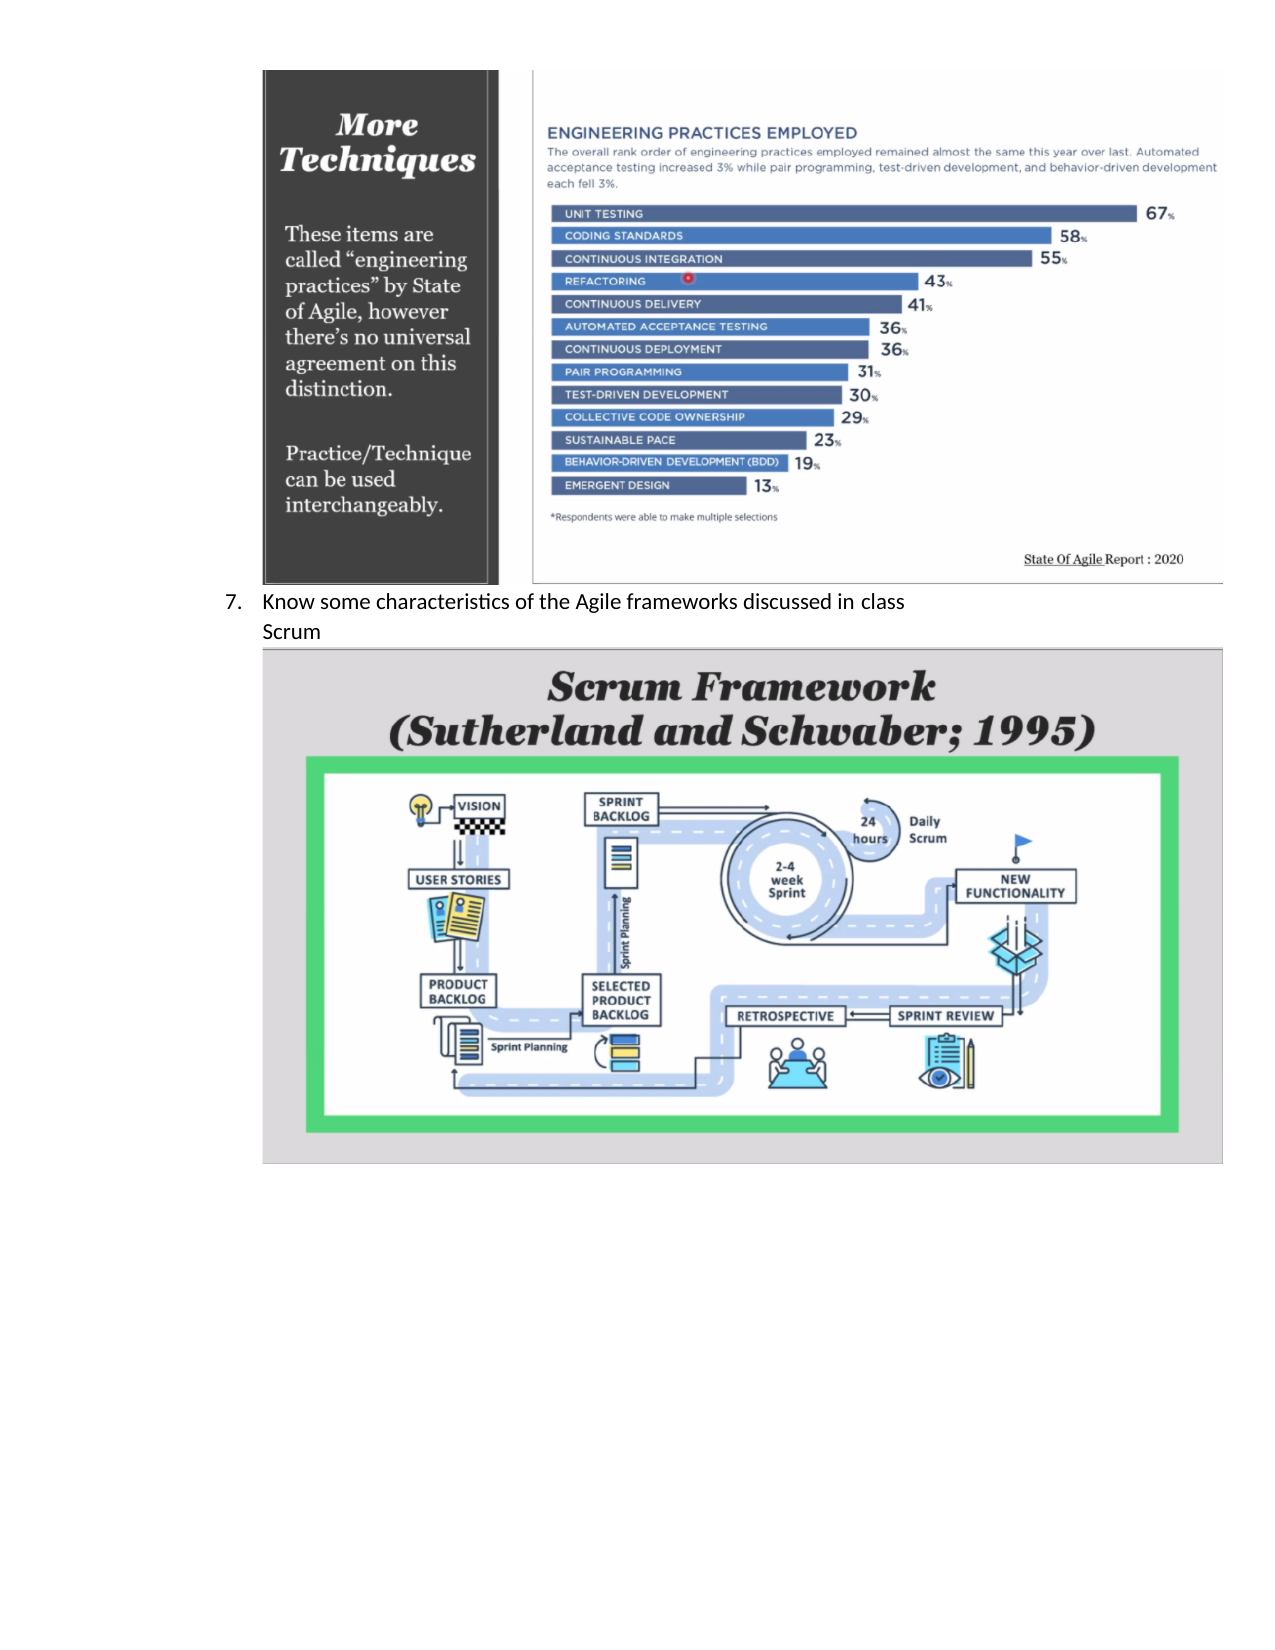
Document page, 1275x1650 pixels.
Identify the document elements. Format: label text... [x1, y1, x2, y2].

list Know some characteristics of the Agile frameworks discussed in class [225, 587, 1098, 615]
list Scrum [262, 617, 1098, 645]
picture [262, 70, 1223, 585]
picture [262, 647, 1223, 1164]
